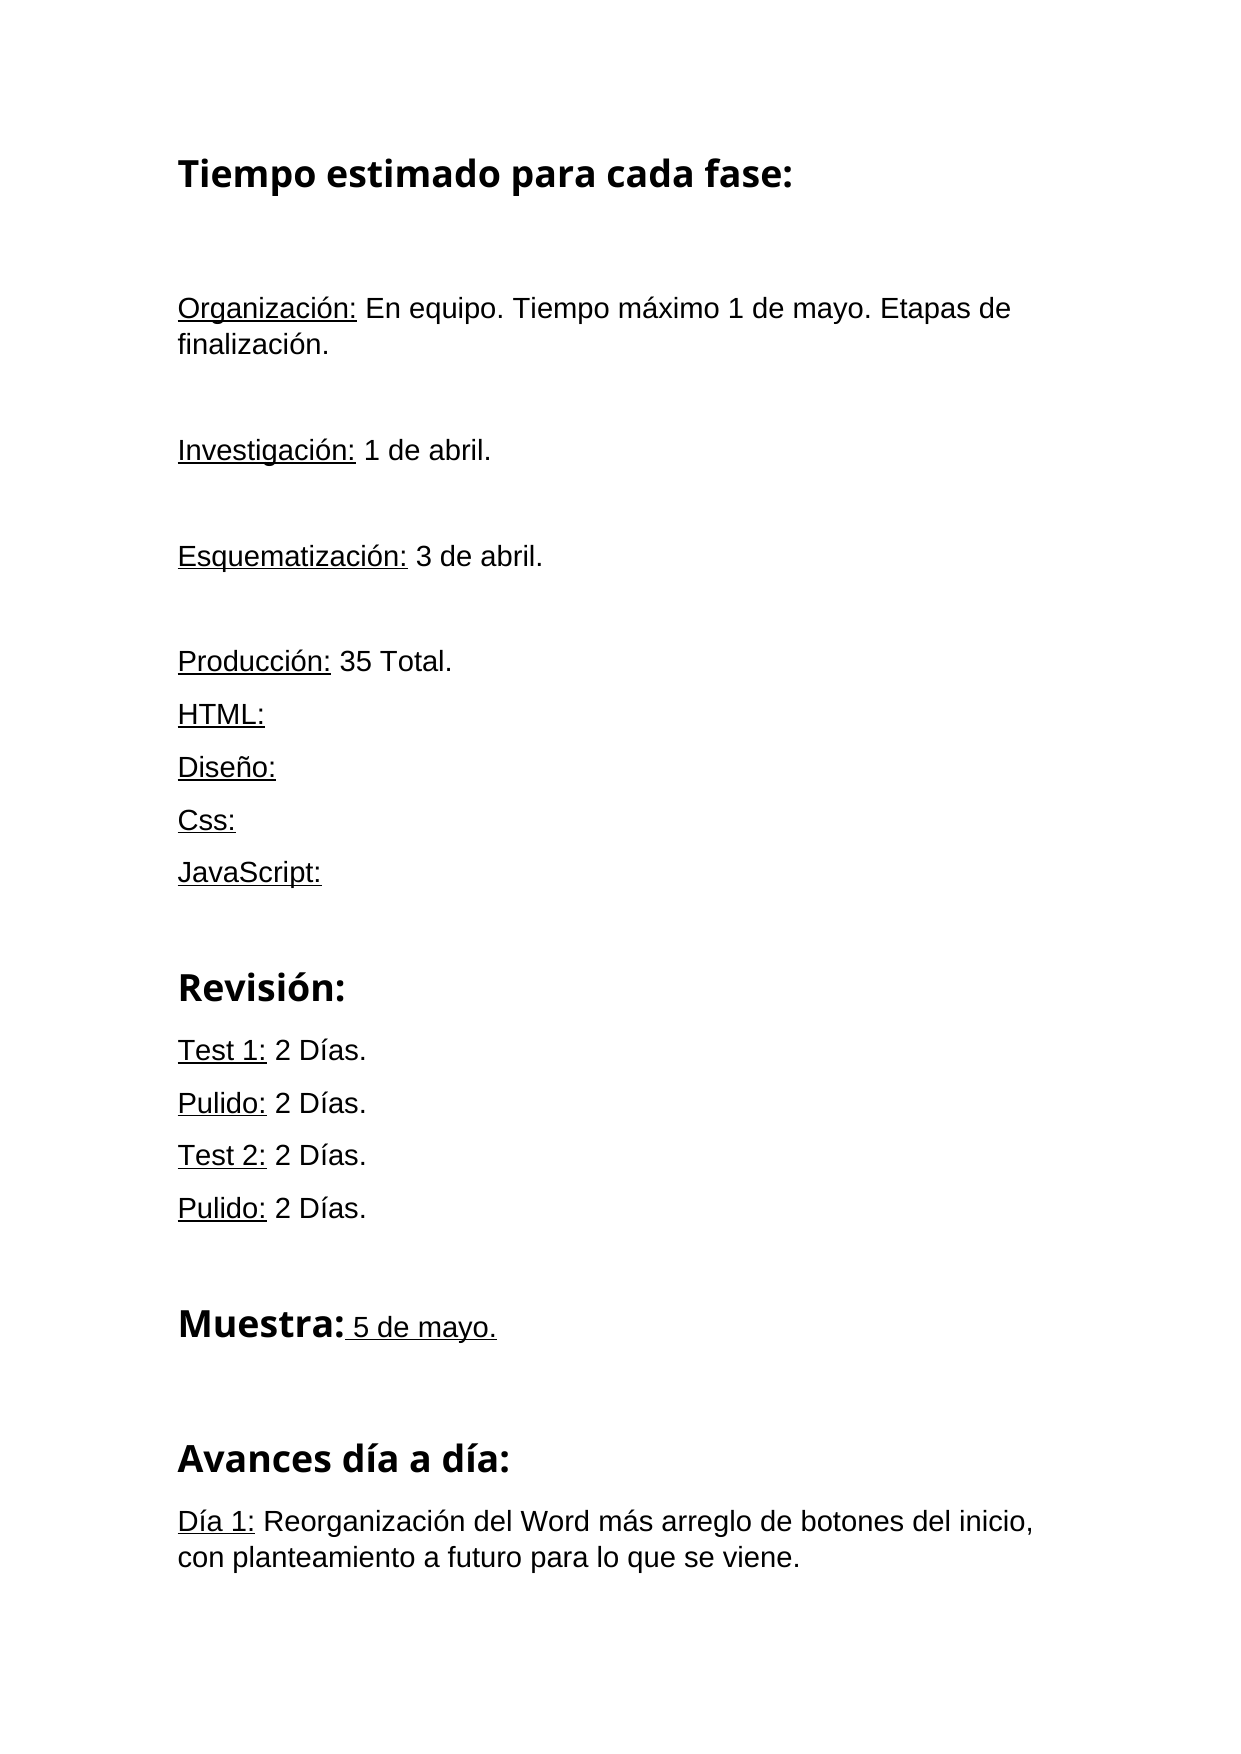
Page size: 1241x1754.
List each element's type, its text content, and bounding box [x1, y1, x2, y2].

text Día 1: Reorganización del Word más arreglo de botones del inicio, con planteamiento a futuro para lo que se viene. [177, 1504, 1063, 1573]
text Producción: 35 Total. [177, 644, 1063, 678]
text Tiempo estimado para cada fase: [177, 148, 1063, 199]
text Diseño: [177, 750, 1063, 783]
text Test 2: 2 Días. [177, 1138, 1063, 1172]
text Test 1: 2 Días. [177, 1033, 1063, 1066]
text HTML: [177, 697, 1063, 731]
text Muestra: 5 de mayo. [177, 1297, 1063, 1348]
text Esquematización: 3 de abril. [177, 538, 1063, 572]
text Css: [177, 803, 1063, 836]
text Organización: En equipo. Tiempo máximo 1 de mayo. Etapas de finalización. [177, 291, 1063, 361]
text Avances día a día: [177, 1432, 1063, 1483]
text JavaScript: [177, 855, 1063, 889]
text Pulido: 2 Días. [177, 1086, 1063, 1119]
text Pulido: 2 Días. [177, 1191, 1063, 1225]
text Revisión: [177, 961, 1063, 1012]
text Investigación: 1 de abril. [177, 433, 1063, 466]
